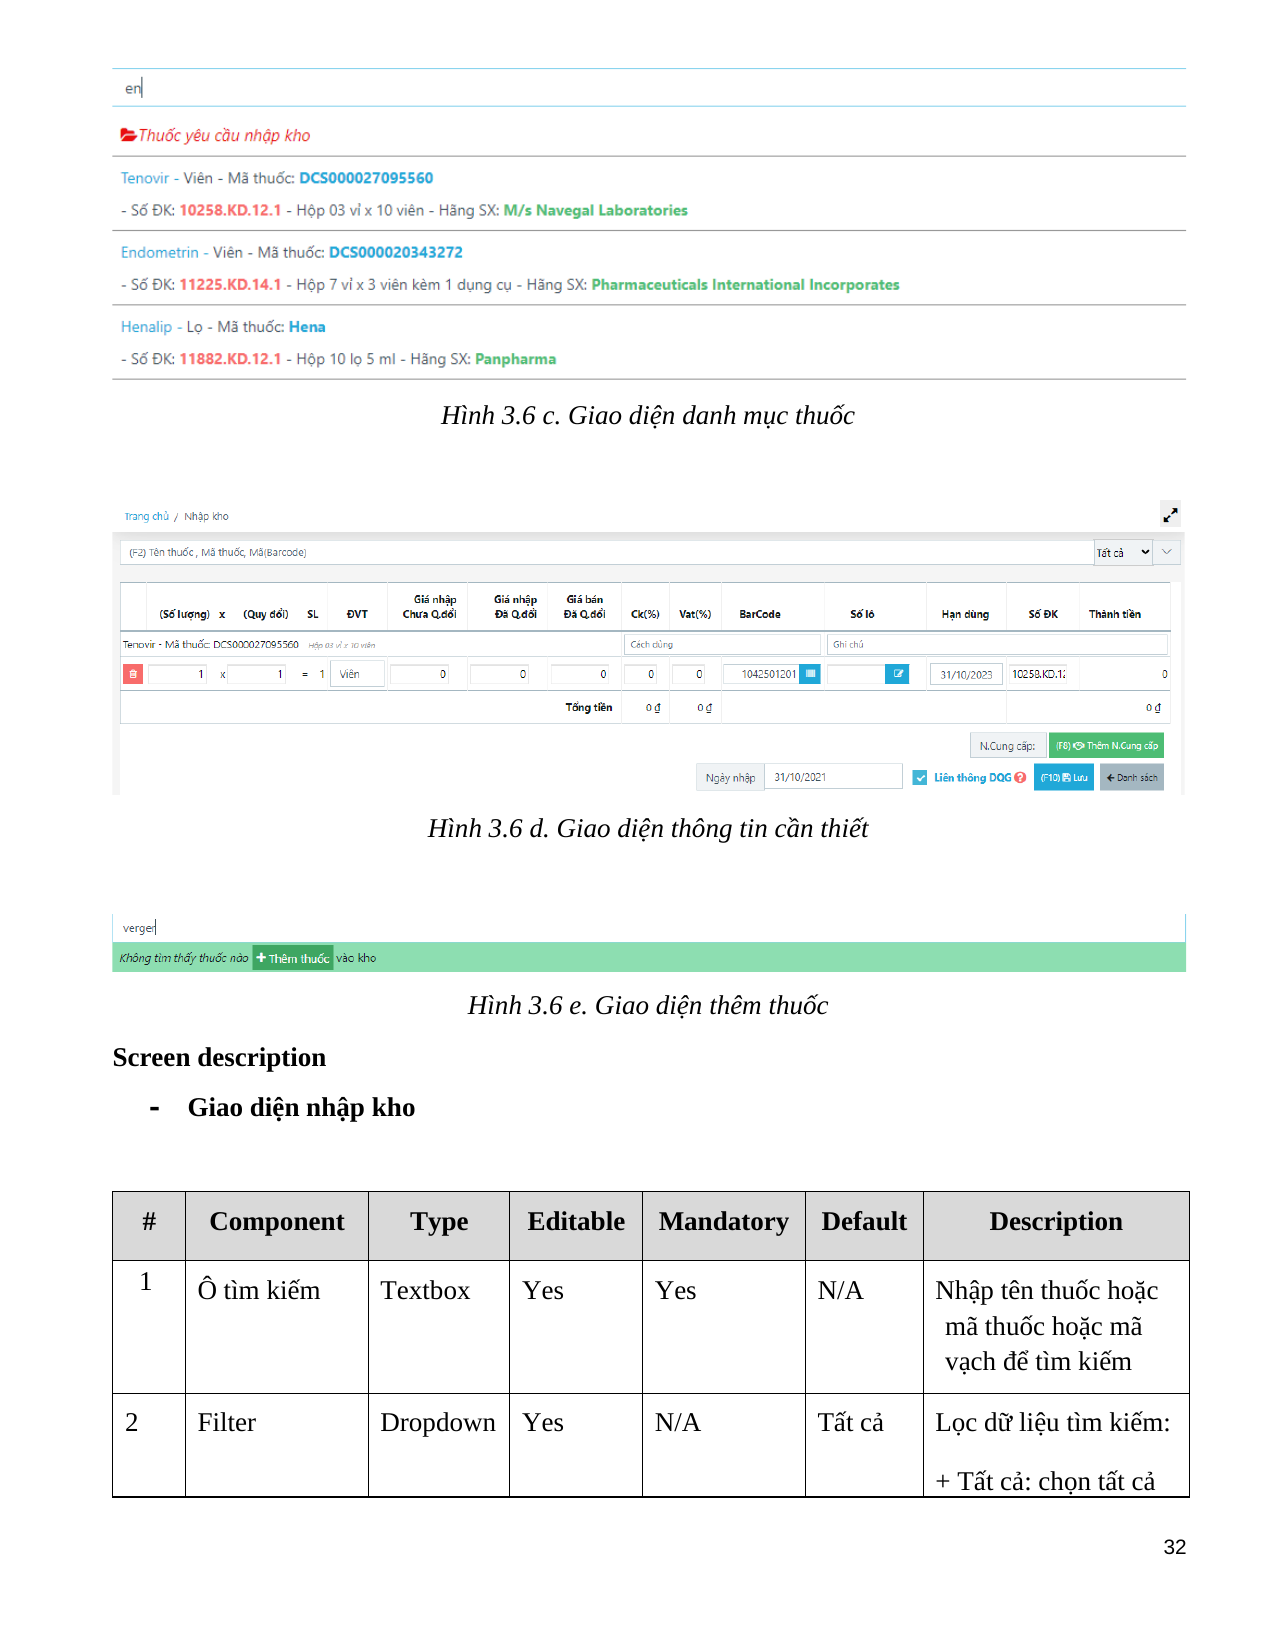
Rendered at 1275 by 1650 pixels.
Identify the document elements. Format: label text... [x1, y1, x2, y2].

table_header Default [806, 1192, 923, 1260]
text Hình 3.6 d. Giao diện thông tin cần thiết [112, 812, 1186, 844]
table_header Editable [510, 1192, 642, 1260]
table_header Description [924, 1192, 1189, 1260]
table_cell Ô tìm kiếm [186, 1261, 368, 1392]
text Screen description [112, 1041, 1186, 1072]
table_cell Yes [510, 1261, 642, 1392]
table_header Type [369, 1192, 509, 1260]
picture [112, 500, 1185, 795]
table_cell Filter [186, 1394, 368, 1496]
table_cell Textbox [369, 1261, 509, 1392]
list Giao diện nhập kho [150, 1091, 1186, 1122]
table_cell Tất cả [806, 1394, 923, 1496]
table_cell 2 [113, 1394, 185, 1496]
picture [112, 68, 1187, 382]
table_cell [924, 1394, 1189, 1496]
table_cell N/A [643, 1394, 805, 1496]
table_cell N/A [806, 1261, 923, 1392]
table_cell Yes [510, 1394, 642, 1496]
text Hình 3.6 c. Giao diện danh mục thuốc [112, 399, 1186, 430]
table_cell Yes [643, 1261, 805, 1392]
table_cell Dropdown [369, 1394, 509, 1496]
text Hình 3.6 e. Giao diện thêm thuốc [112, 989, 1186, 1020]
table_cell 1 [113, 1261, 185, 1392]
table_header # [113, 1192, 185, 1260]
table_header Mandatory [643, 1192, 805, 1260]
table_cell Nhập tên thuốc hoặc mã thuốc hoặc mã vạch để tìm kiếm [924, 1261, 1189, 1392]
picture [112, 914, 1187, 972]
table_header Component [186, 1192, 368, 1260]
